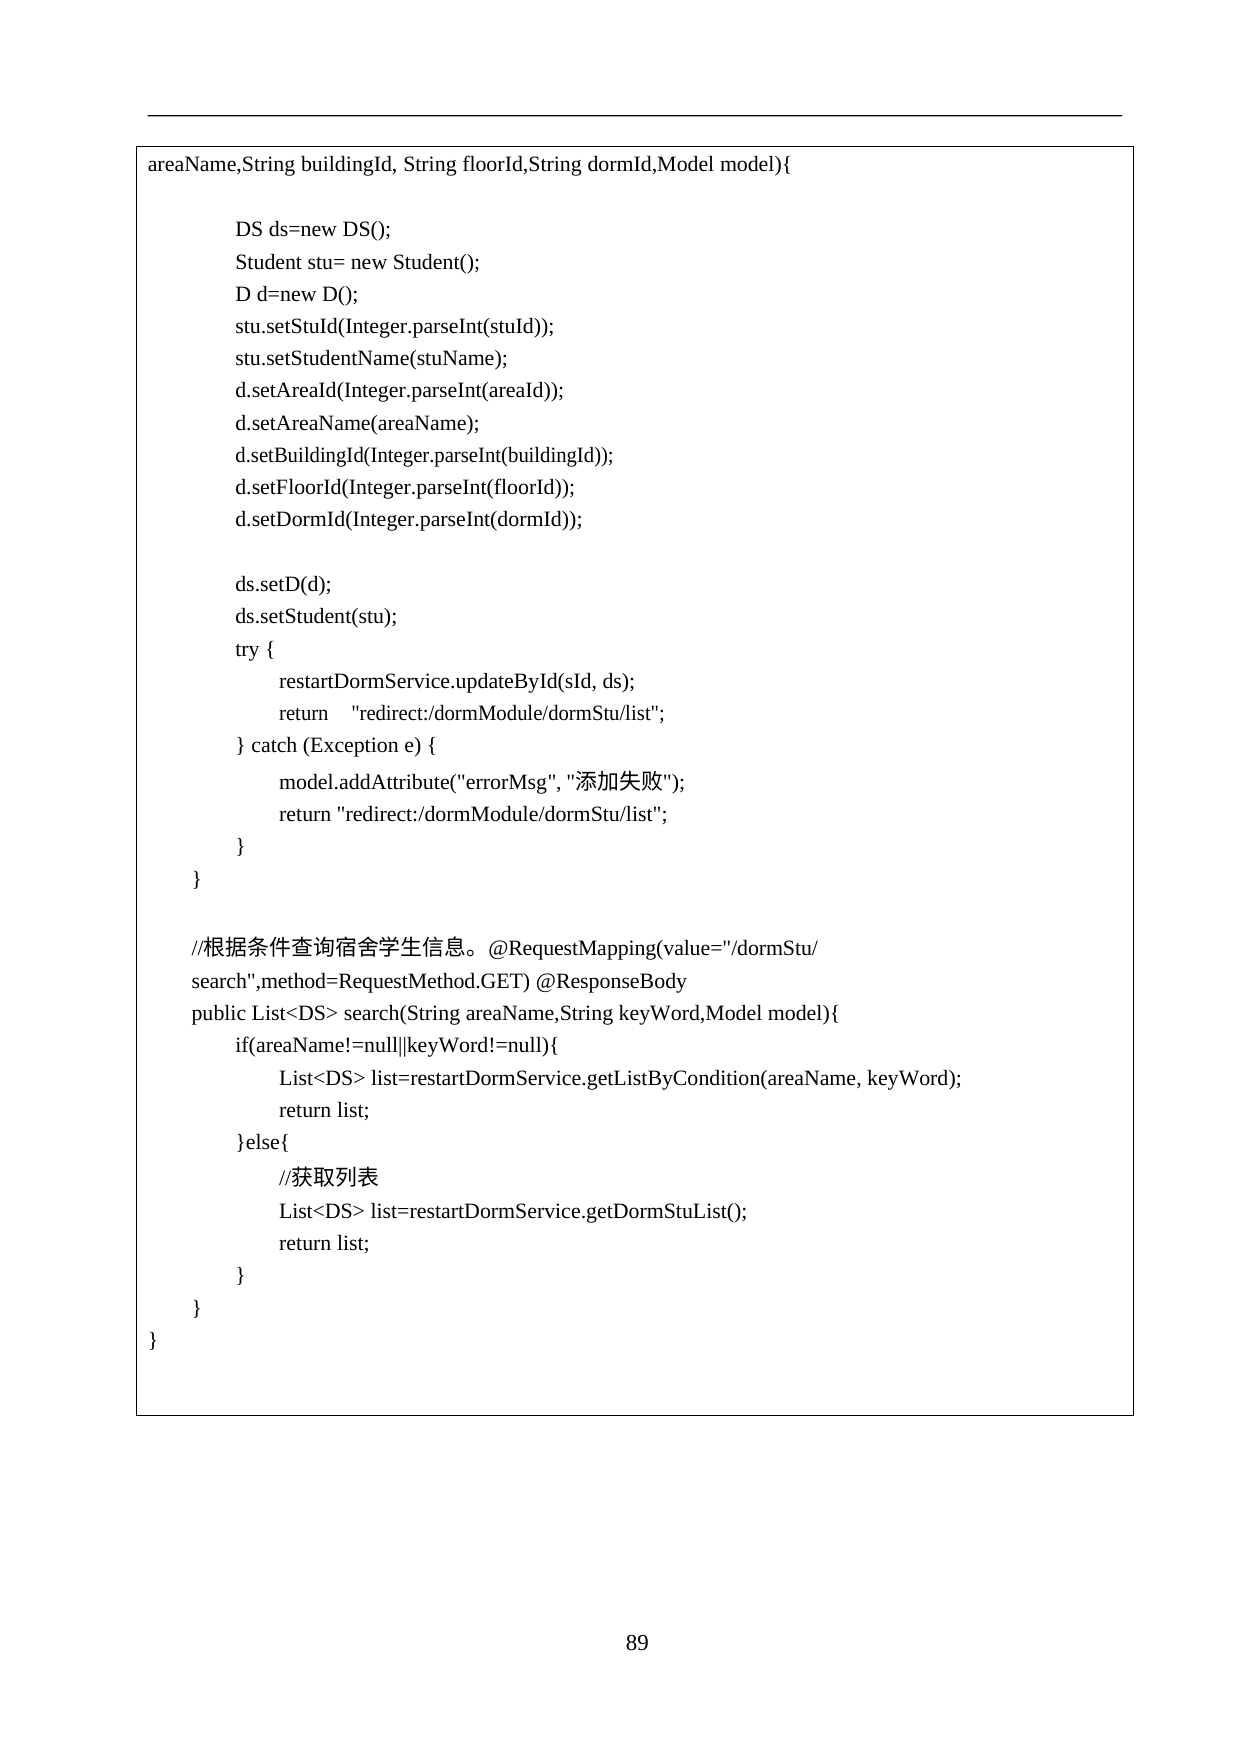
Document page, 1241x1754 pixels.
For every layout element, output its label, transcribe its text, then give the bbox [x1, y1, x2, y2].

text } catch (Exception e) { model.addAttribute("errorMsg", "添加失败"); return "redirect:/dormModule/dormStu/list"; [235, 732, 686, 826]
text } [191, 1295, 1144, 1320]
text //获取列表 [279, 1160, 1144, 1192]
text restartDormService.updateById(sId, ds); return "redirect:/dormModule/dormStu/list"; [279, 668, 681, 725]
text public List<DS> search(String areaName,String keyWord,Model model){ if(areaName!=null||keyWord!=null){ [191, 1000, 842, 1057]
text Student stu= new Student(); D d=new D(); [235, 249, 482, 306]
text }else{ [235, 1129, 1144, 1154]
text //根据条件查询宿舍学生信息。@RequestMapping(value="/dormStu/search",method=RequestMethod.GET) @ResponseBody [191, 930, 866, 993]
text } [191, 866, 1144, 891]
text } [148, 1327, 1144, 1352]
text stu.setStuId(Integer.parseInt(stuId)); stu.setStudentName(stuName); d.setAreaId(Integer.parseInt(areaId)); d.setAreaName(areaName); d.setBuildingId(Integer.parseInt(buildingId)); d.setFloorId(Integer.parseInt(floorId)); d.setDormId(Integer.parseInt(dormId)); [235, 313, 699, 531]
text areaName,String buildingId, String floorId,String dormId,Model model){ [148, 151, 1144, 176]
text } [235, 1262, 1144, 1287]
text } [235, 833, 1144, 859]
text DS ds=new DS(); [235, 216, 1144, 241]
text List<DS> list=restartDormService.getListByCondition(areaName, keyWord); return list; [279, 1064, 964, 1122]
text List<DS> list=restartDormService.getDormStuList(); return list; [279, 1198, 749, 1255]
text ds.setD(d); ds.setStudent(stu); try { [235, 571, 399, 661]
